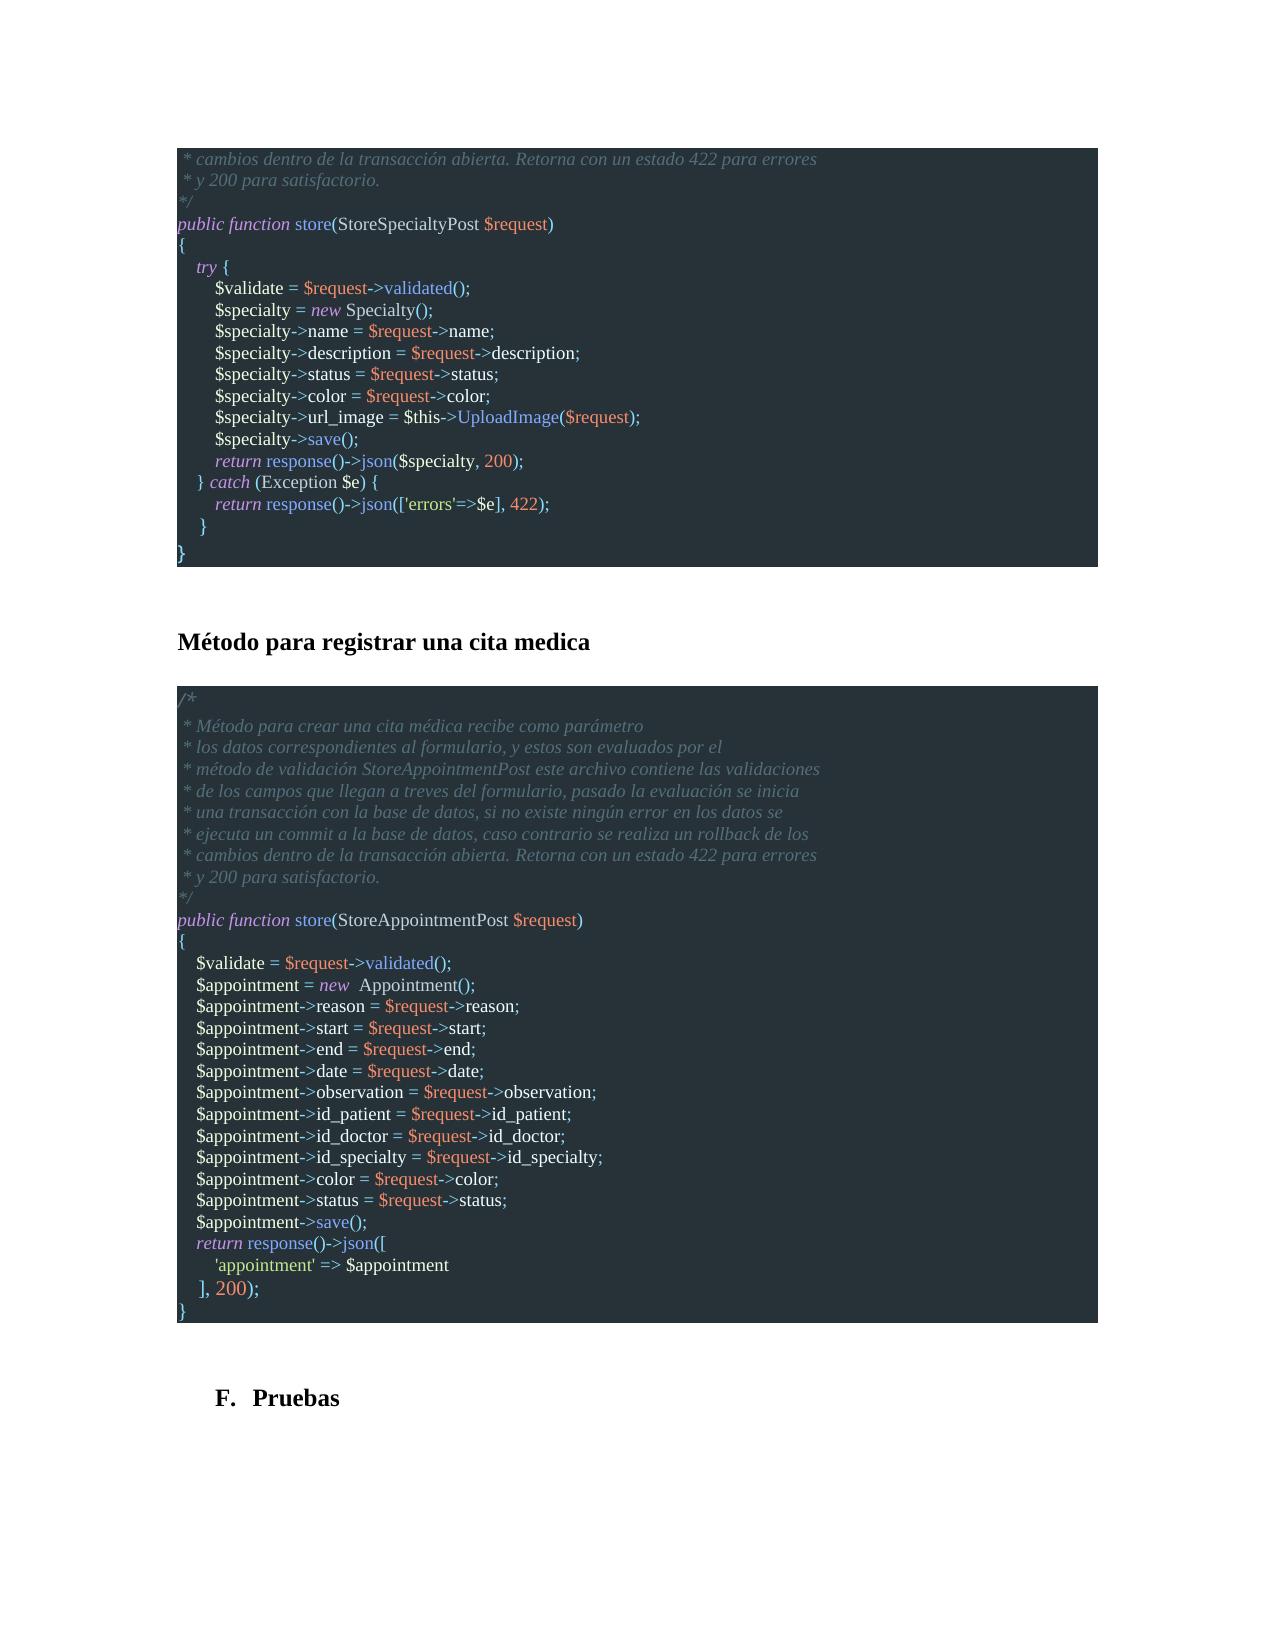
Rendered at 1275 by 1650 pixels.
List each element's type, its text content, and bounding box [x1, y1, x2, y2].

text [177, 148, 1098, 567]
text Método para registrar una cita medica [177, 627, 1098, 655]
list Pruebas [215, 1383, 1098, 1412]
text /* * Método para crear una cita médica recibe como parámetro * los datos correspondientes al formulario, y estos son evaluados por el * método de validación StoreAppointmentPost este archivo contiene las validaciones * de los campos que llegan a treves del formulario, pasado la evaluación se inicia * una transacción con la base de datos, si no existe ningún error en los datos se * ejecuta un commit a la base de datos, caso contrario se realiza un rollback de los * cambios dentro de la transacción abierta. Retorna con un estado 422 para errores * y 200 para satisfactorio. */ public function store(StoreAppointmentPost $request) { $validate = $request->validated(); $appointment = new Appointment(); $appointment->reason = $request->reason; $appointment->start = $request->start; $appointment->end = $request->end; $appointment->date = $request->date; $appointment->observation = $request->observation; $appointment->id_patient = $request->id_patient; $appointment->id_doctor = $request->id_doctor; $appointment->id_specialty = $request->id_specialty; $appointment->color = $request->color; $appointment->status = $request->status; $appointment->save(); return response()->json([ 'appointment' => $appointment ], 200); } [177, 686, 1098, 1323]
